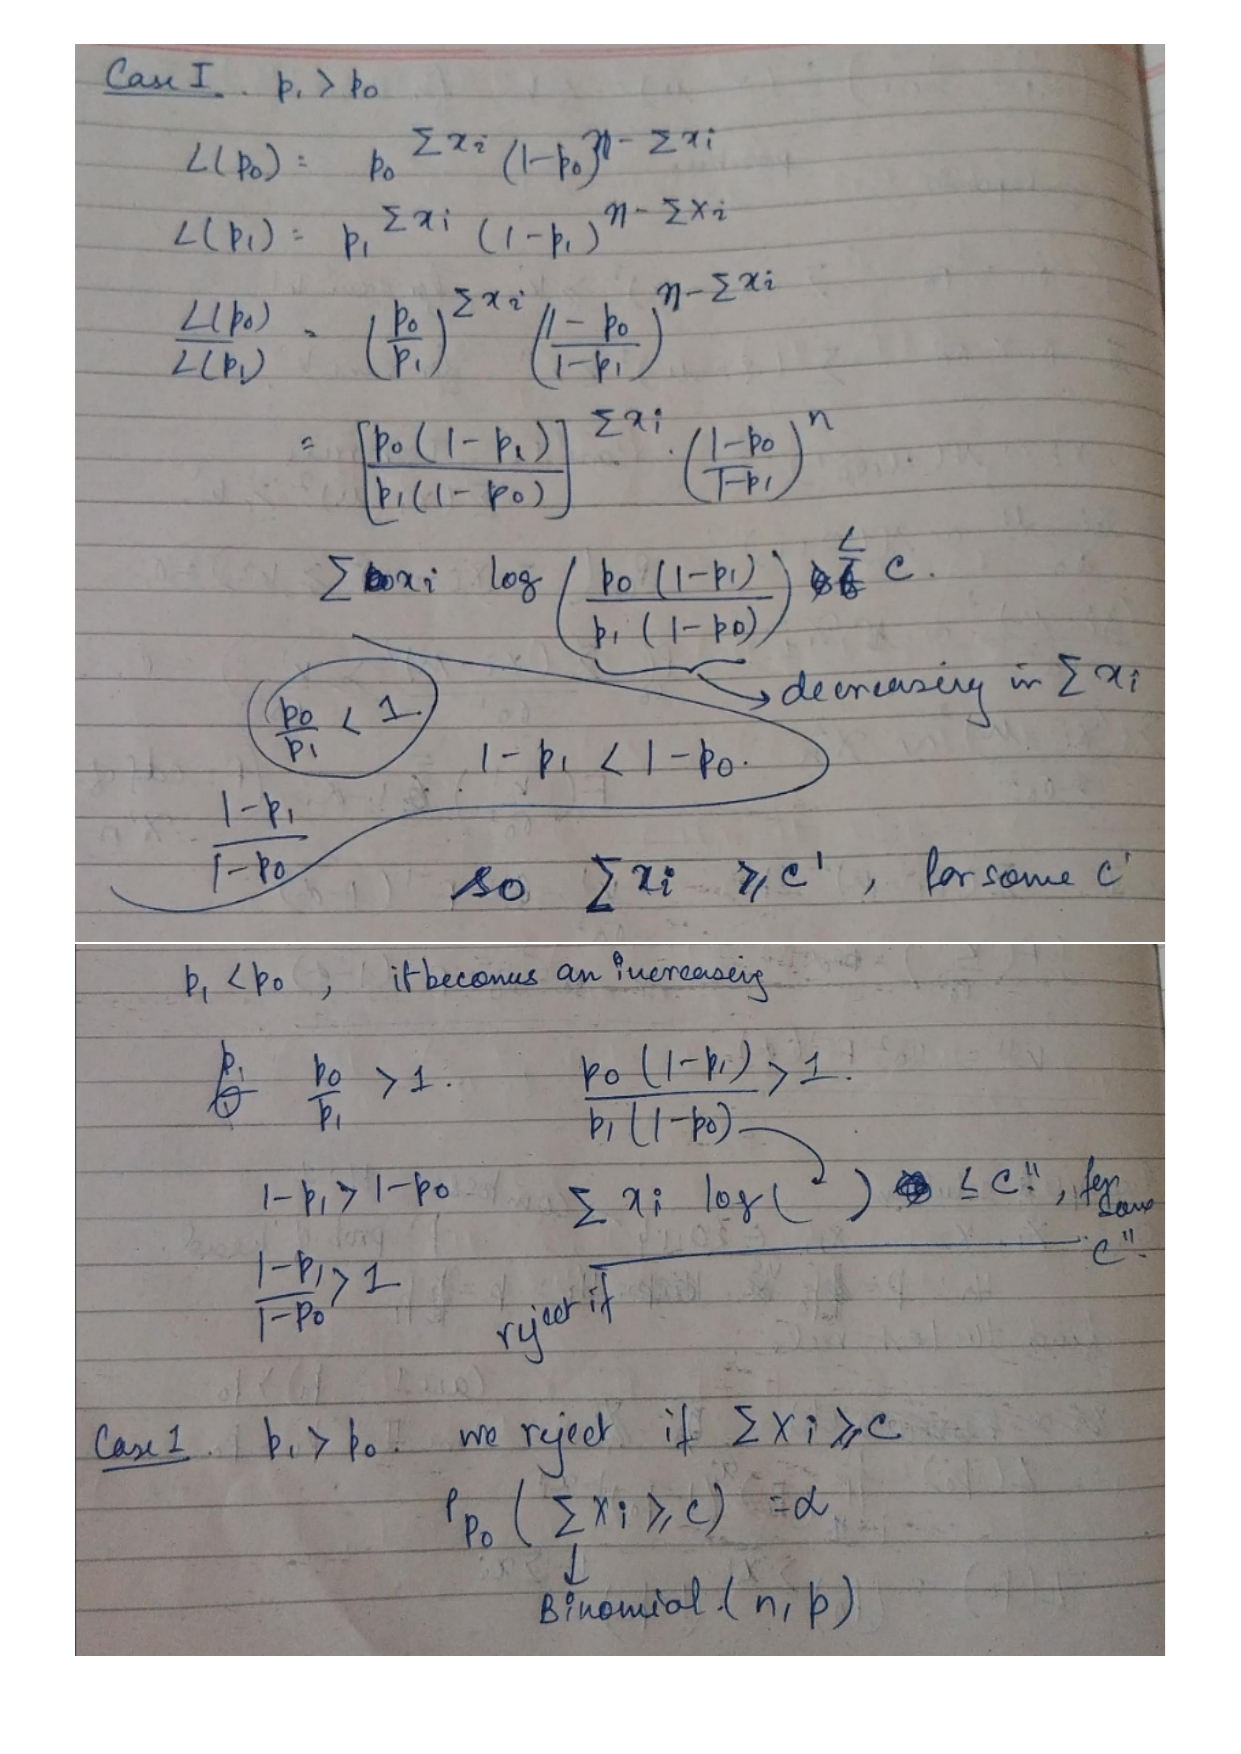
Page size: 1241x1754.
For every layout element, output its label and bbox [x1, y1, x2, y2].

picture [75, 944, 1166, 1656]
picture [75, 44, 1166, 942]
